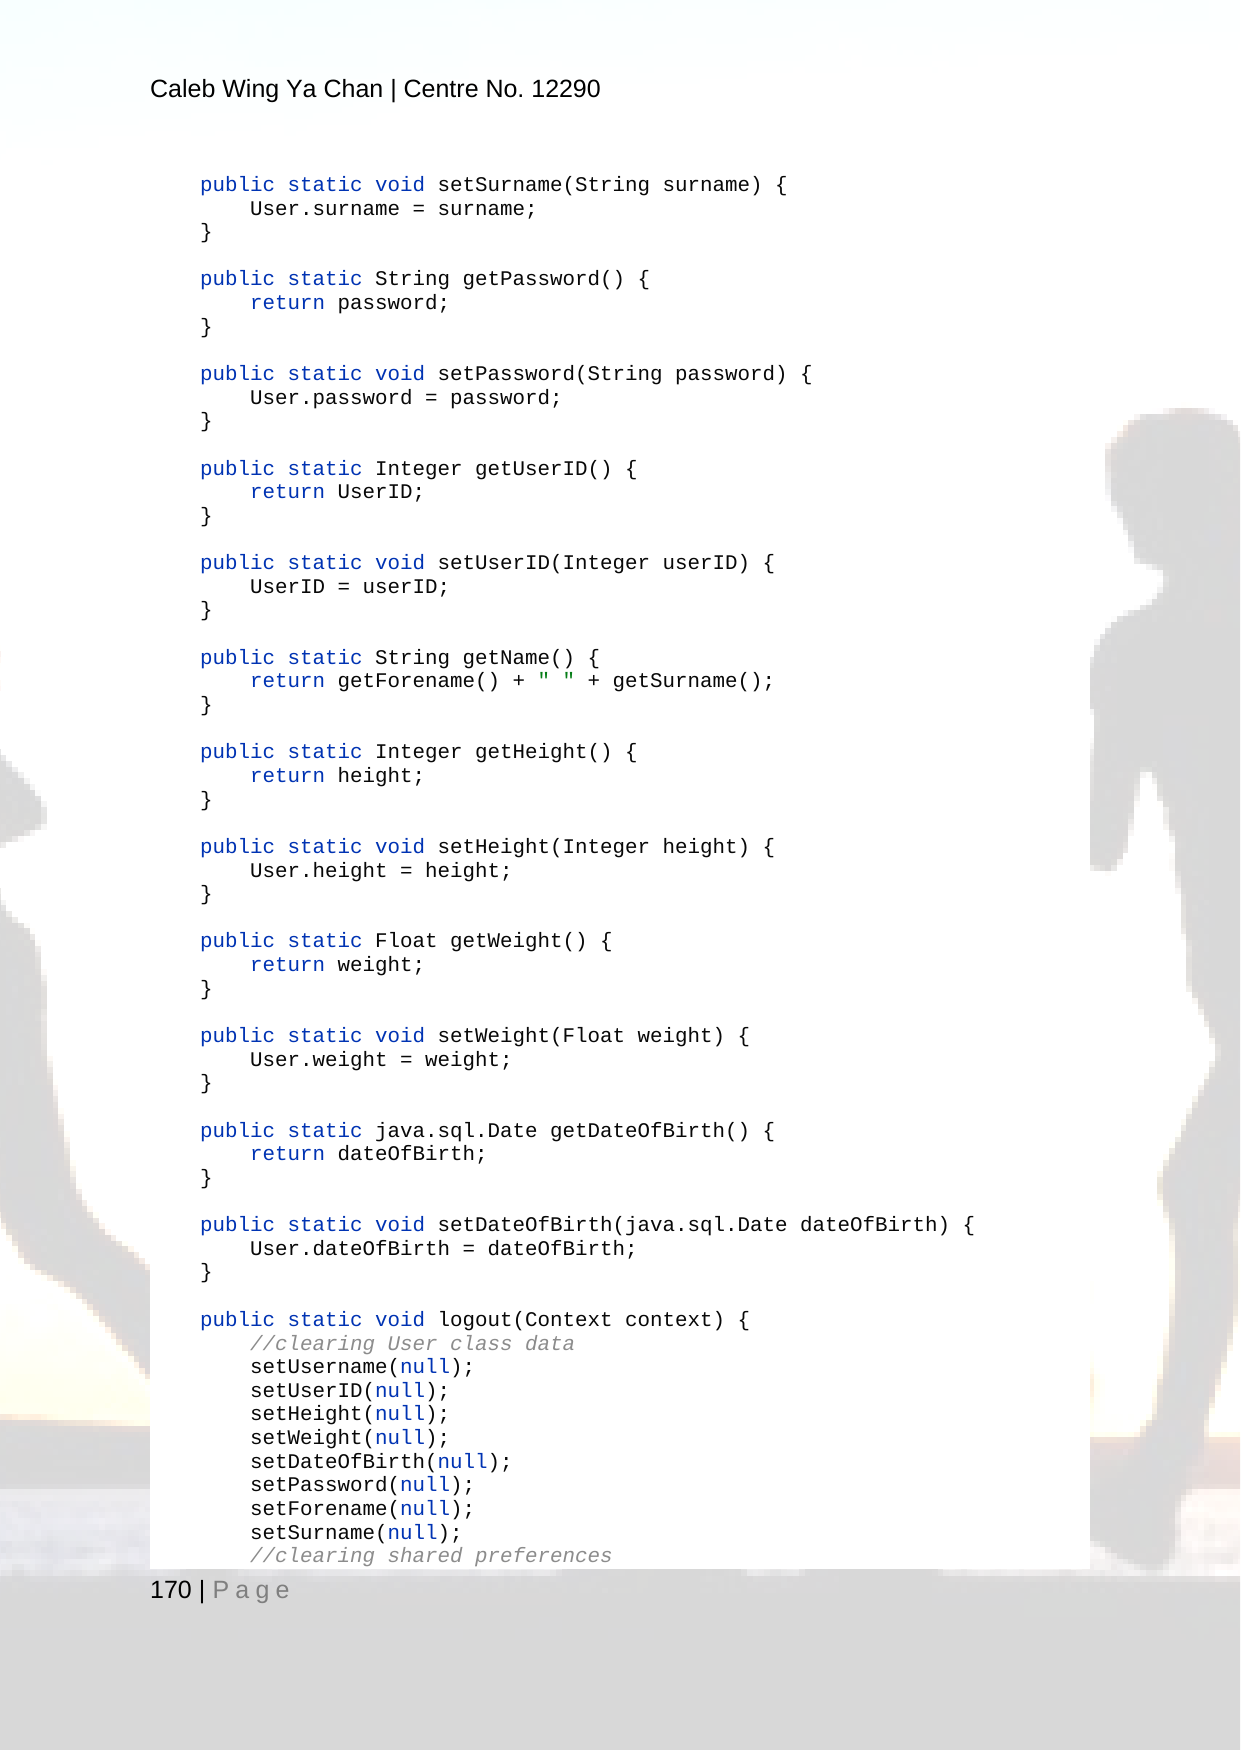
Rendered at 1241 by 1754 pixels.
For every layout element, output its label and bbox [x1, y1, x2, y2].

text [150, 150, 1090, 1569]
